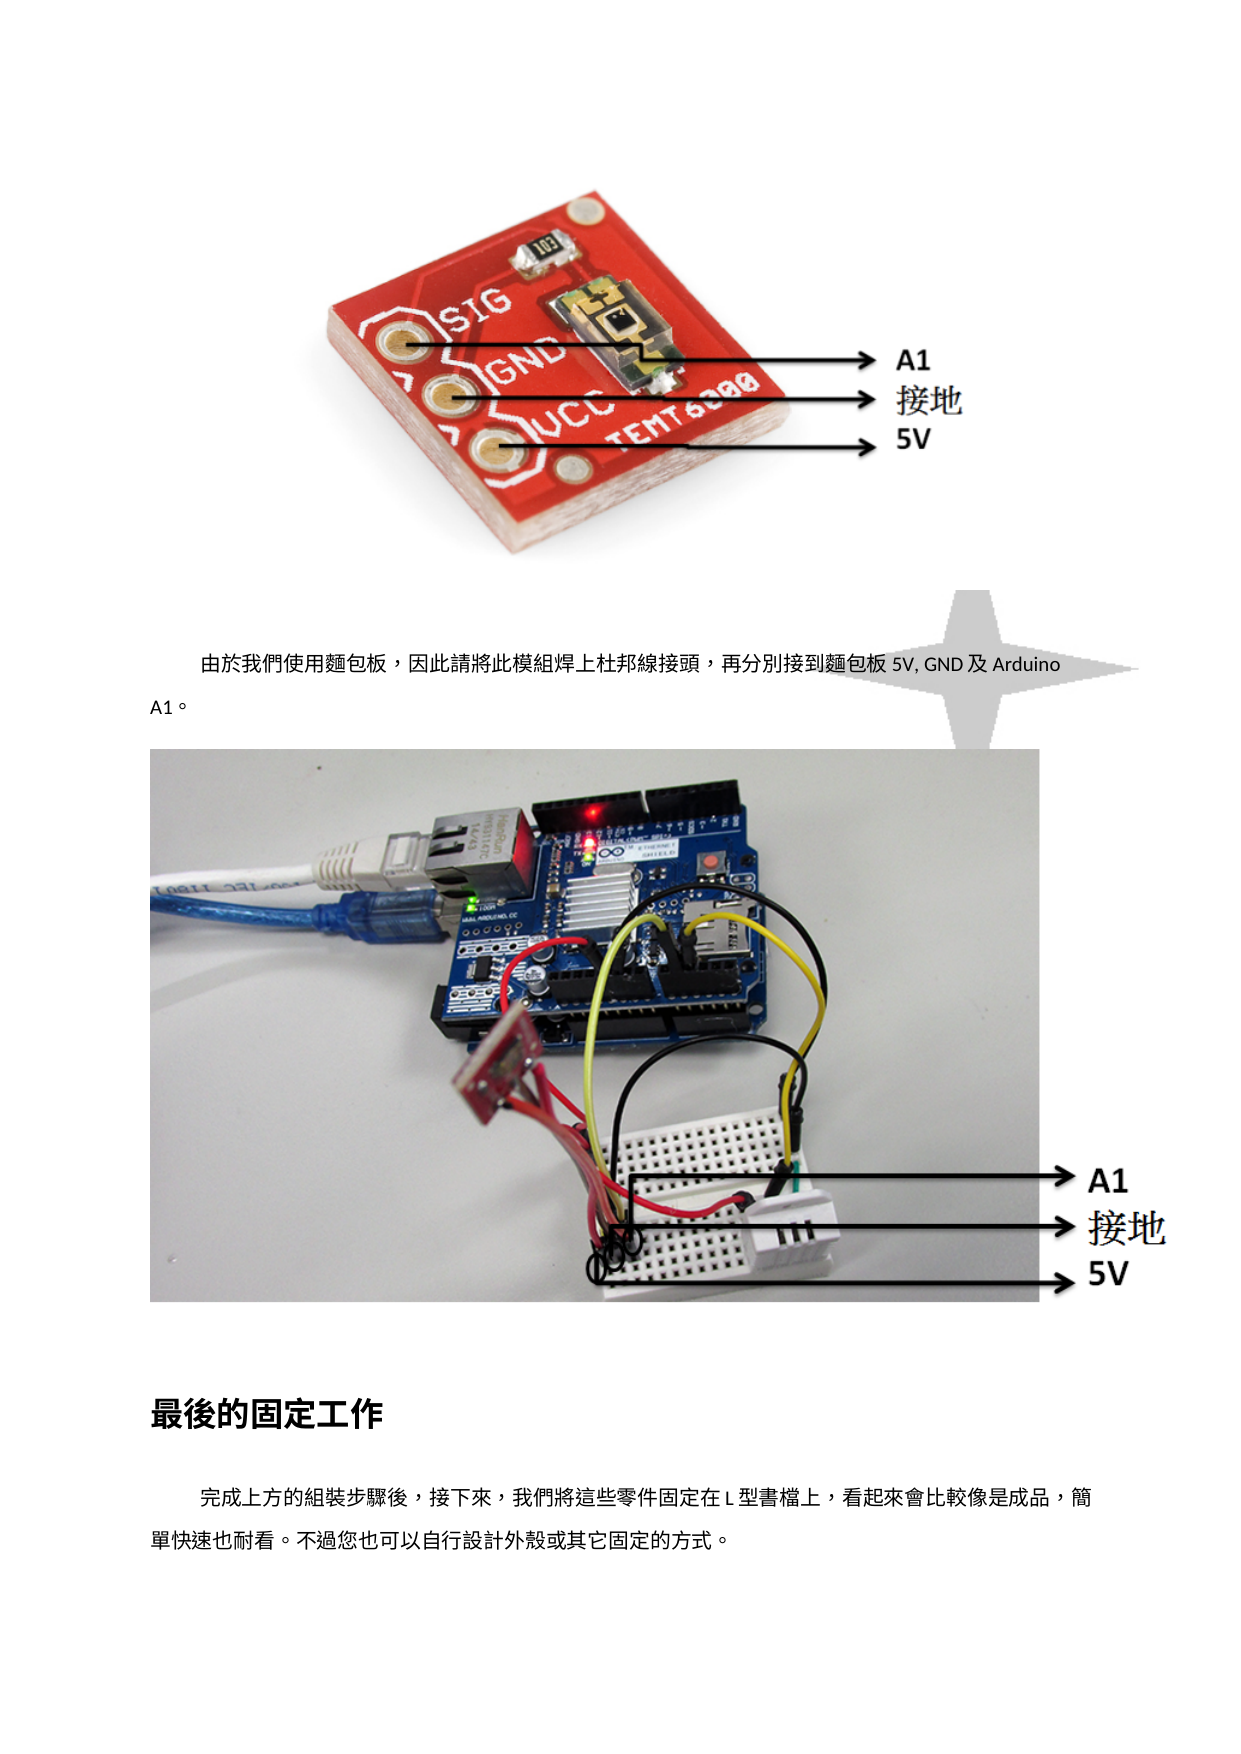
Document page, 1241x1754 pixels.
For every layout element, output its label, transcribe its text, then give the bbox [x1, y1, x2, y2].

picture [150, 169, 1210, 1319]
text 最後的固定工作 [150, 1374, 1106, 1449]
text 完成上方的組裝步驟後，接下來，我們將這些零件固定在L型書檔上，看起來會比較像是成品，簡單快速也耐看。不過您也可以自行設計外殼或其它固定的方式。 [150, 1477, 1106, 1558]
text 由於我們使用麵包板，因此請將此模組焊上杜邦線接頭，再分別接到麵包板5V, GND及Arduino A1。 [150, 644, 1106, 724]
